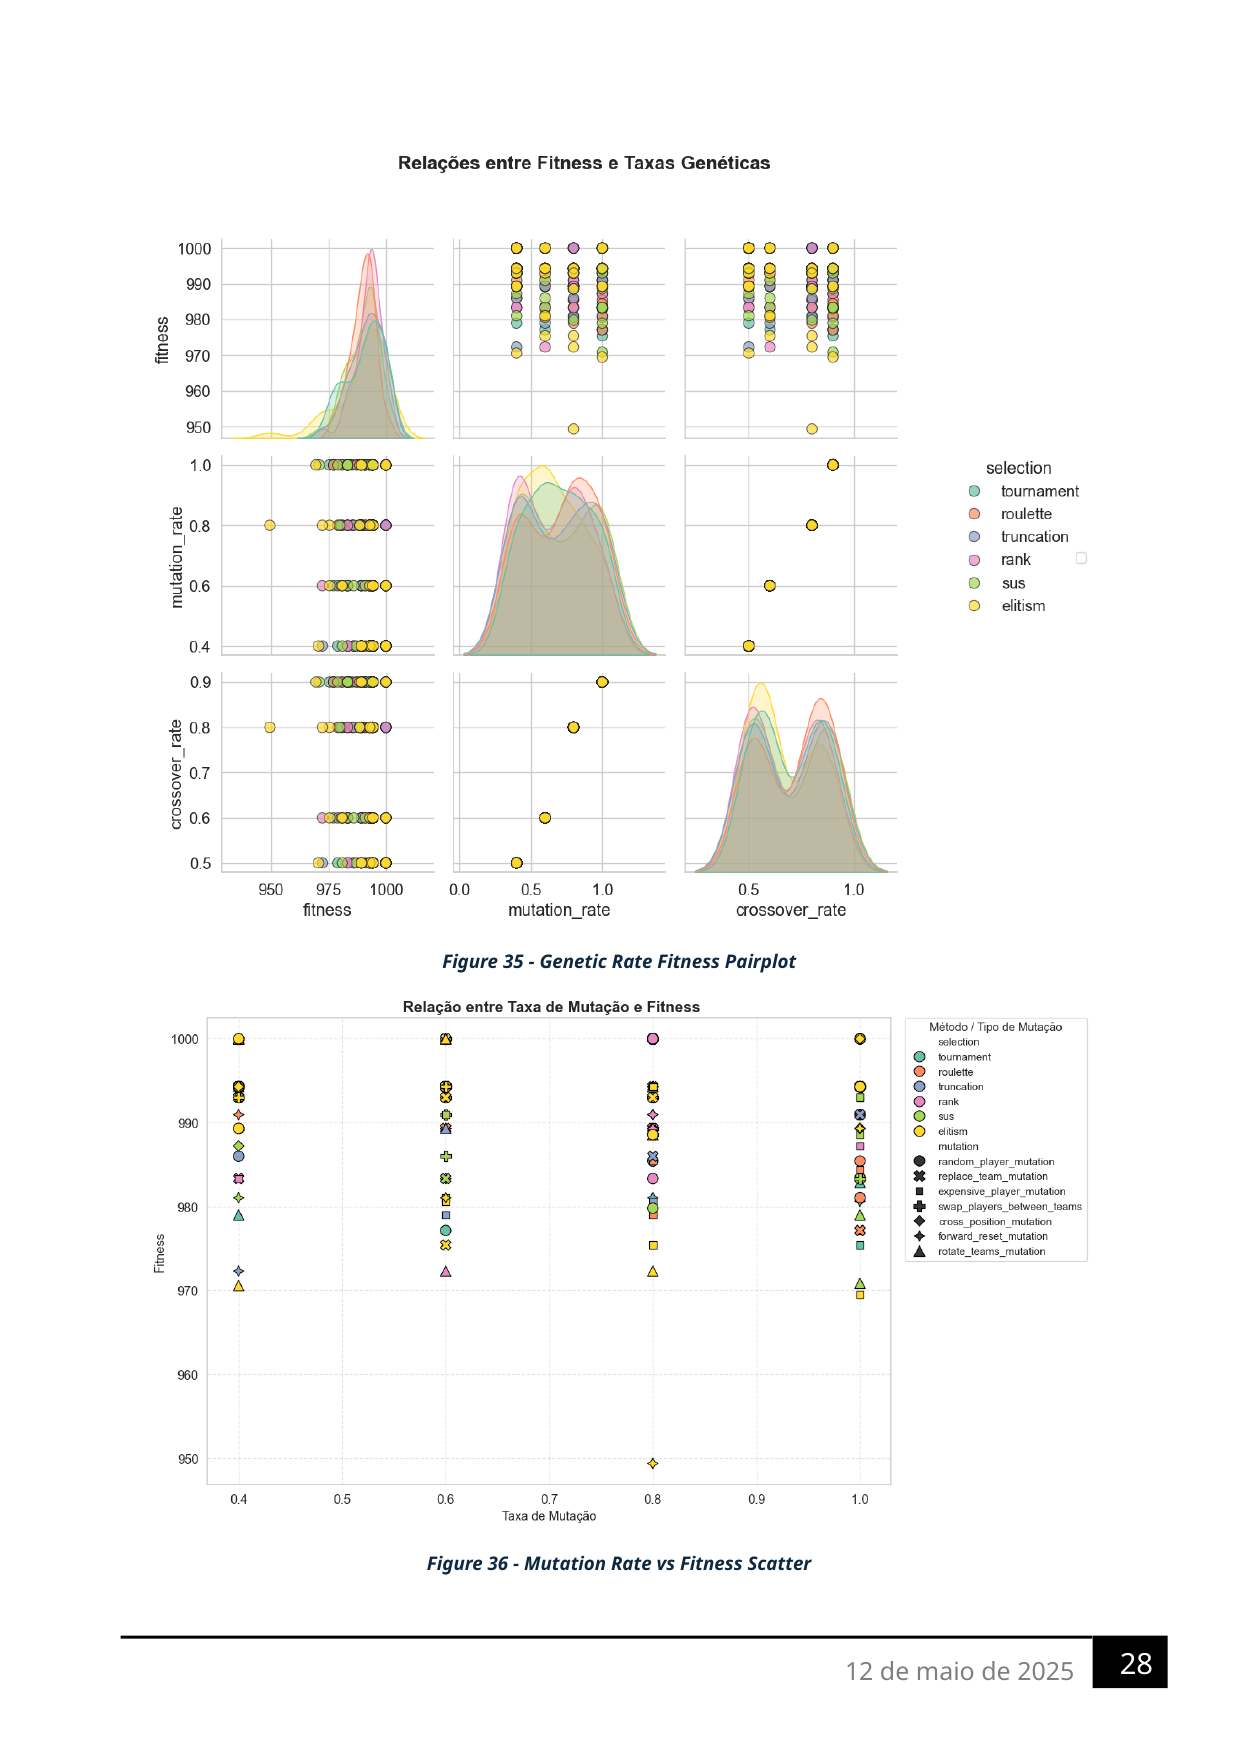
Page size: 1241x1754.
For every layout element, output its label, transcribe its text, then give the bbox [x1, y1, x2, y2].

picture [147, 147, 1093, 927]
text Figure 36 - Mutation Rate vs Fitness Scatter [148, 1550, 1092, 1576]
text Figure 35 - Genetic Rate Fitness Pairplot [148, 948, 1092, 974]
picture [147, 994, 1093, 1529]
